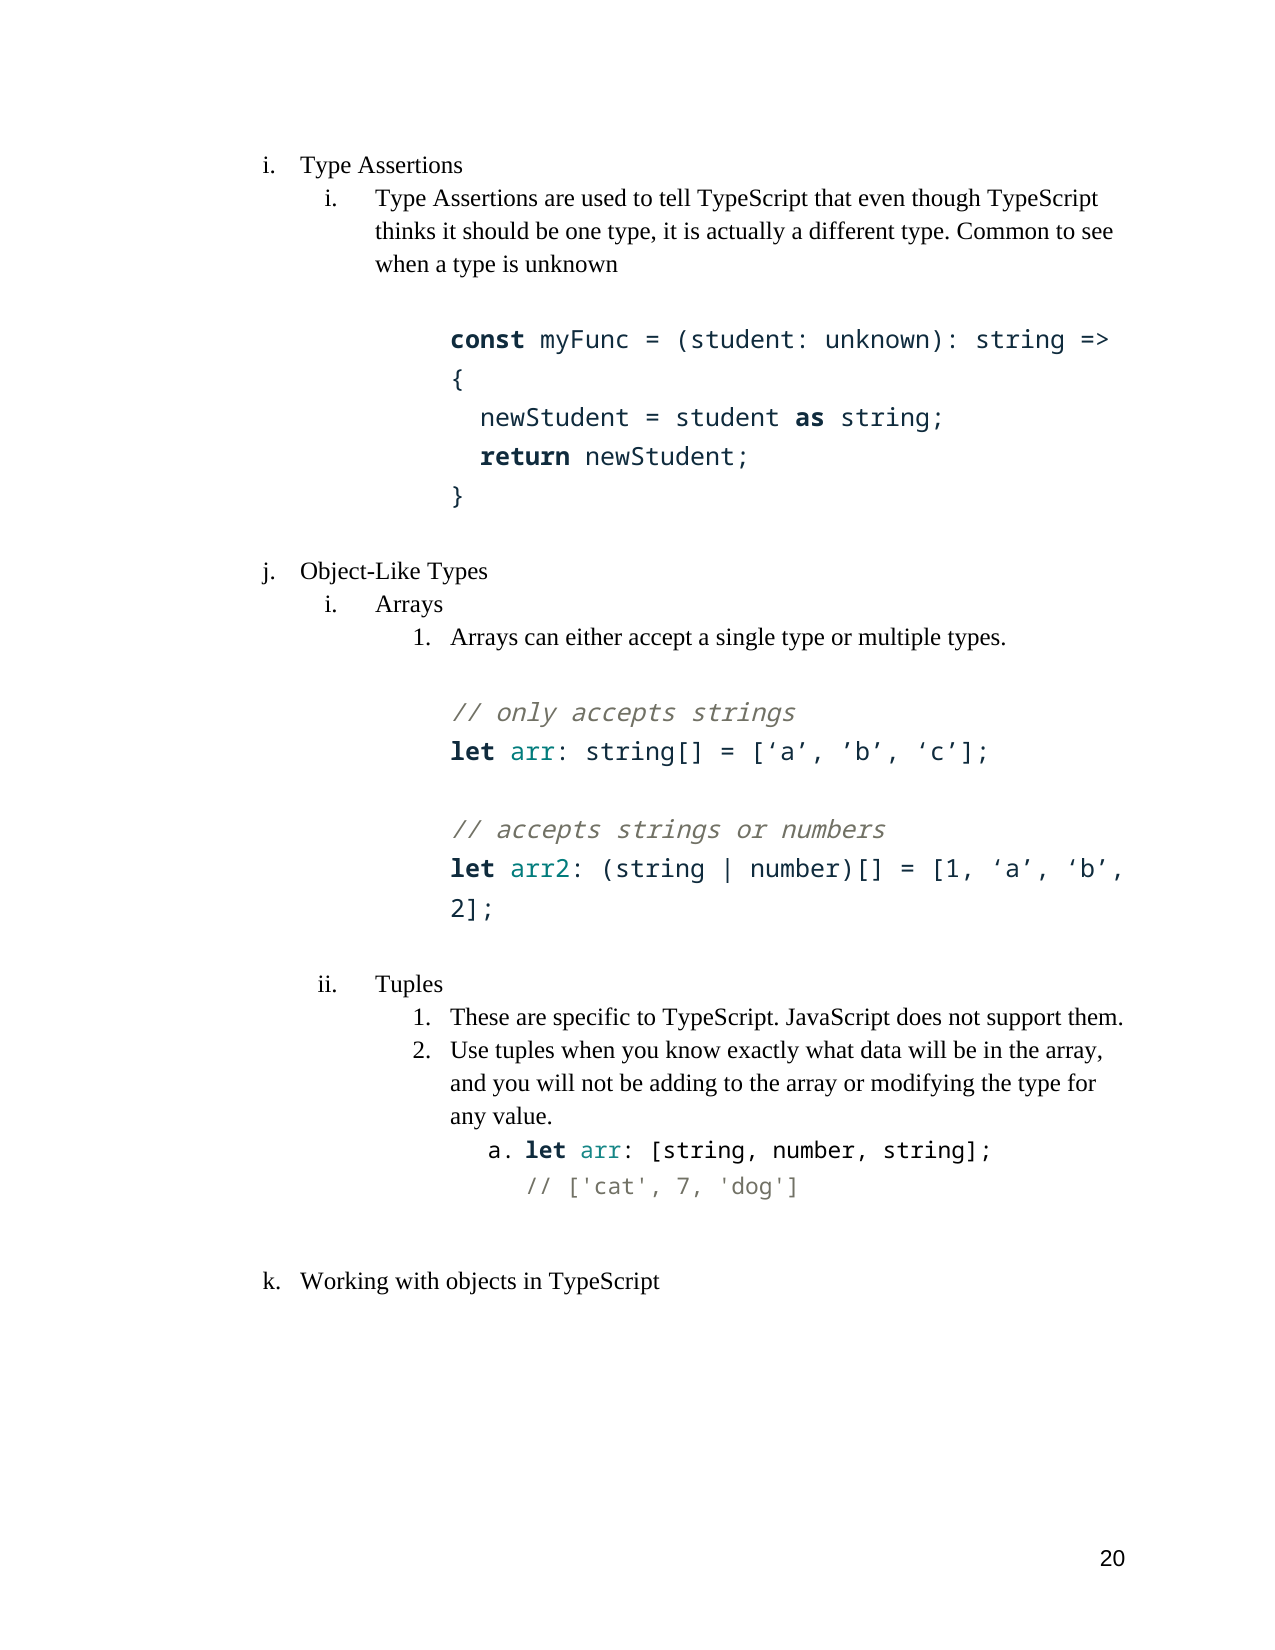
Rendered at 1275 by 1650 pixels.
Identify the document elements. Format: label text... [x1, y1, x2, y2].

list Tuples [337, 969, 1125, 997]
list Use tuples when you know exactly what data will be in the array, and you will not be adding to the array or modifying the type for any value. [412, 1035, 1125, 1129]
text let arr: string[] = [‘a’, ’b’, ‘c’]; [450, 734, 1125, 768]
list Object-Like Types [262, 556, 1125, 585]
text // ['cat', 7, 'dog'] [525, 1170, 1125, 1201]
list Arrays [337, 589, 1125, 618]
list These are specific to TypeScript. JavaScript does not support them. [412, 1002, 1125, 1030]
text newStudent = student as string; [450, 399, 1125, 434]
list Arrays can either accept a single type or multiple types. [412, 622, 1125, 651]
text return newStudent; [450, 439, 1125, 473]
text // accepts strings or numbers [450, 812, 1125, 846]
text let arr2: (string | number)[] = [1, ‘a’, ‘b’, 2]; [450, 851, 1125, 924]
list Type Assertions [262, 150, 1125, 179]
text // only accepts strings [450, 694, 1125, 728]
text } [450, 478, 1125, 512]
list let arr: [string, number, string]; [487, 1134, 1125, 1165]
list Type Assertions are used to tell TypeScript that even though TypeScript thinks it should be one type, it is actually a different type. Common to see when a type is unknown [337, 183, 1125, 278]
text const myFunc = (student: unknown): string => { [450, 321, 1125, 394]
list Working with objects in TypeScript [262, 1266, 1125, 1295]
